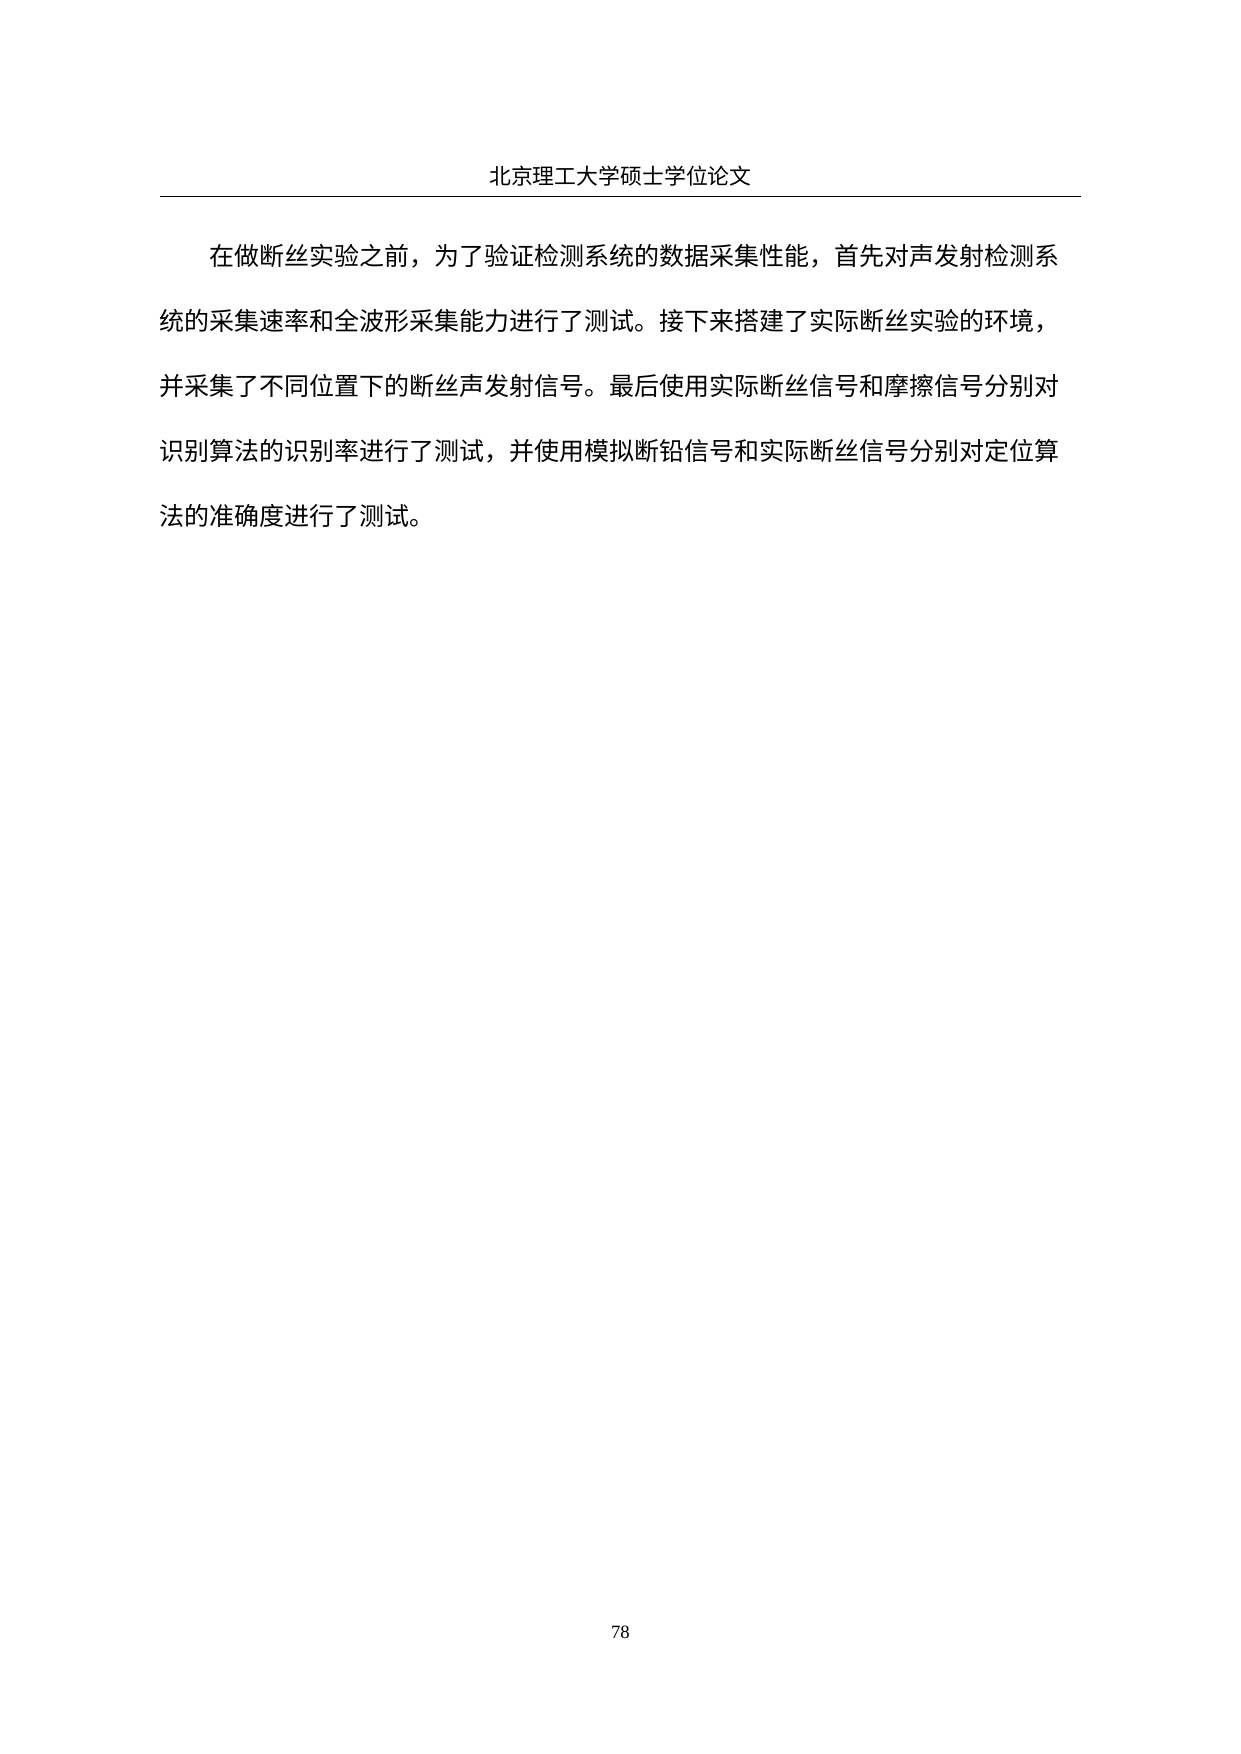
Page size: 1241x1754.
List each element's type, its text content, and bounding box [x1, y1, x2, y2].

text 在做断丝实验之前，为了验证检测系统的数据采集性能，首先对声发射检测系统的采集速率和全波形采集能力进行了测试。接下来搭建了实际断丝实验的环境，并采集了不同位置下的断丝声发射信号。最后使用实际断丝信号和摩擦信号分别对识别算法的识别率进行了测试，并使用模拟断铅信号和实际断丝信号分别对定位算法的准确度进行了测试。 [159, 222, 1081, 547]
